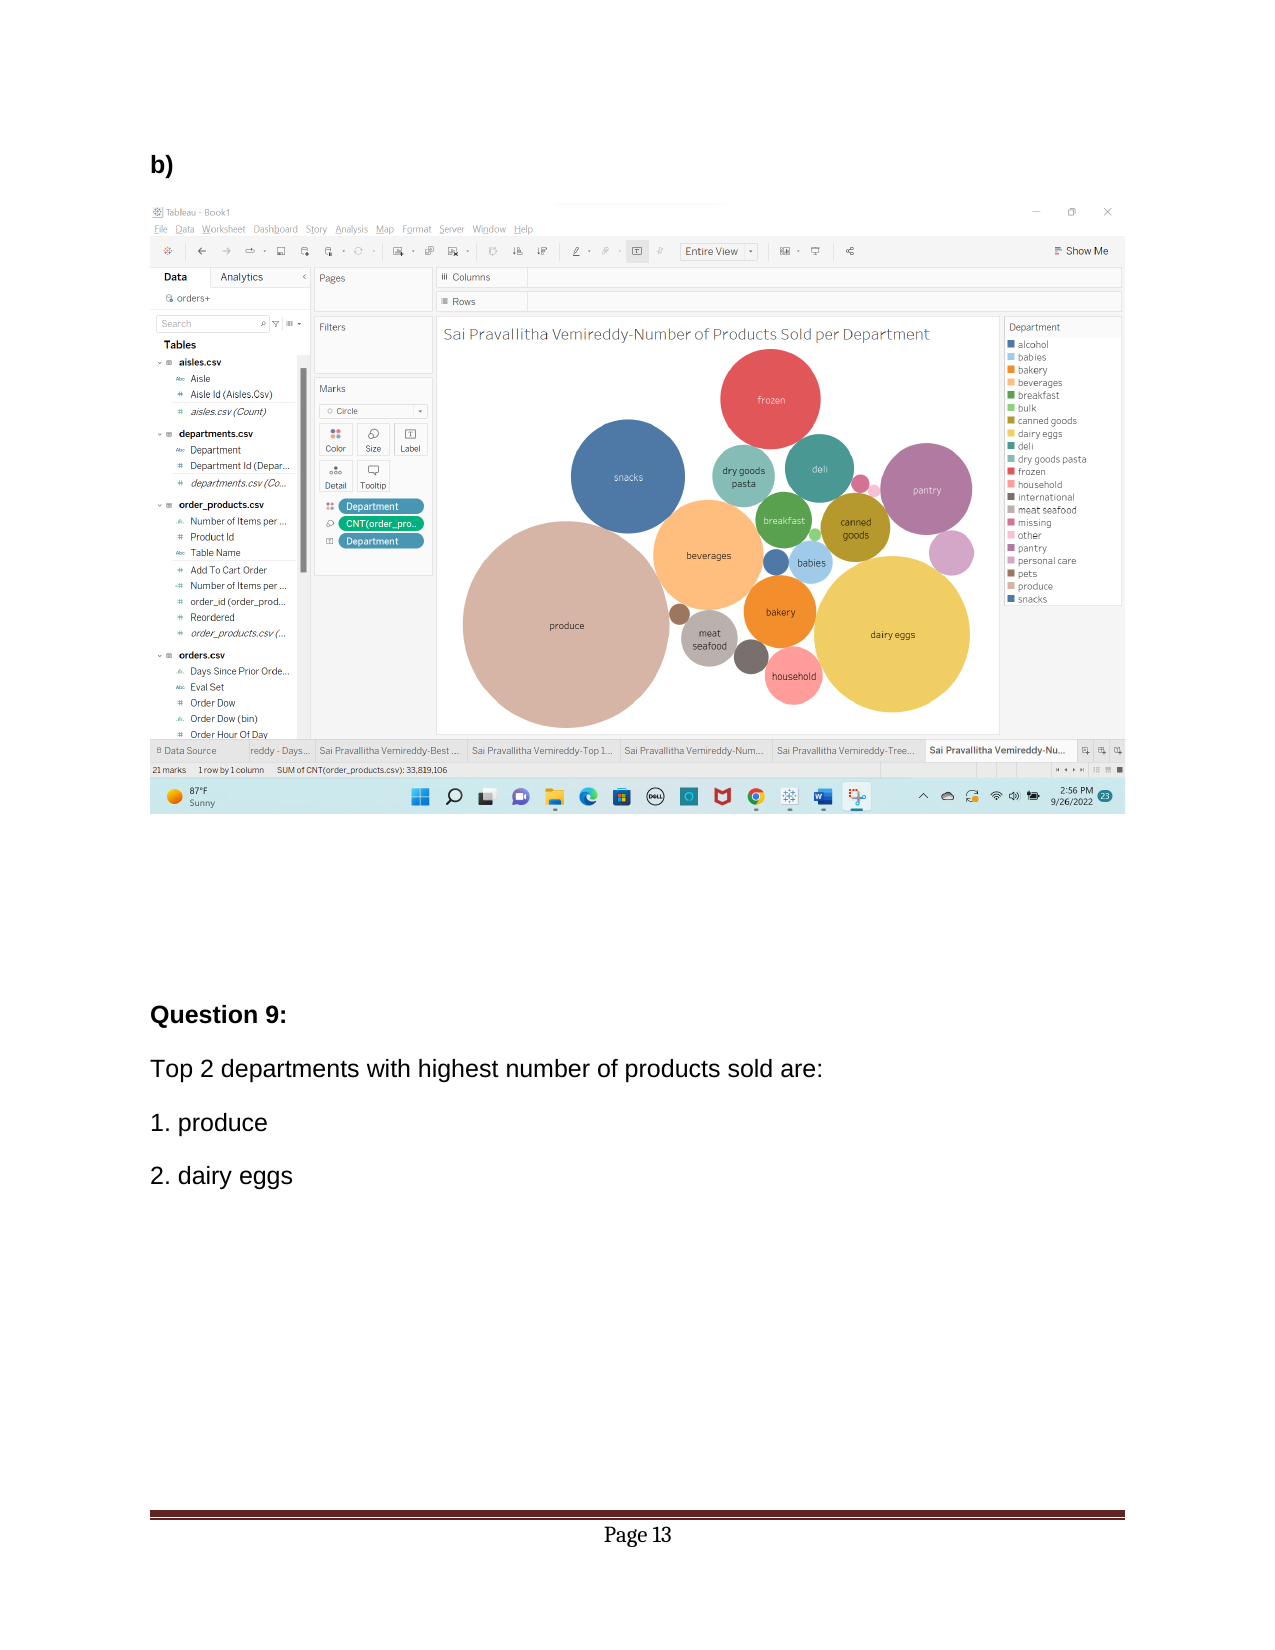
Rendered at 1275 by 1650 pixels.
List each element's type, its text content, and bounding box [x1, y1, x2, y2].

text Top 2 departments with highest number of products sold are: [150, 1054, 1125, 1082]
picture [150, 203, 1125, 814]
text Question 9: [150, 1000, 1125, 1028]
text 2. dairy eggs [150, 1161, 1125, 1190]
text 1. produce [150, 1107, 1125, 1136]
text b) [150, 150, 1125, 179]
